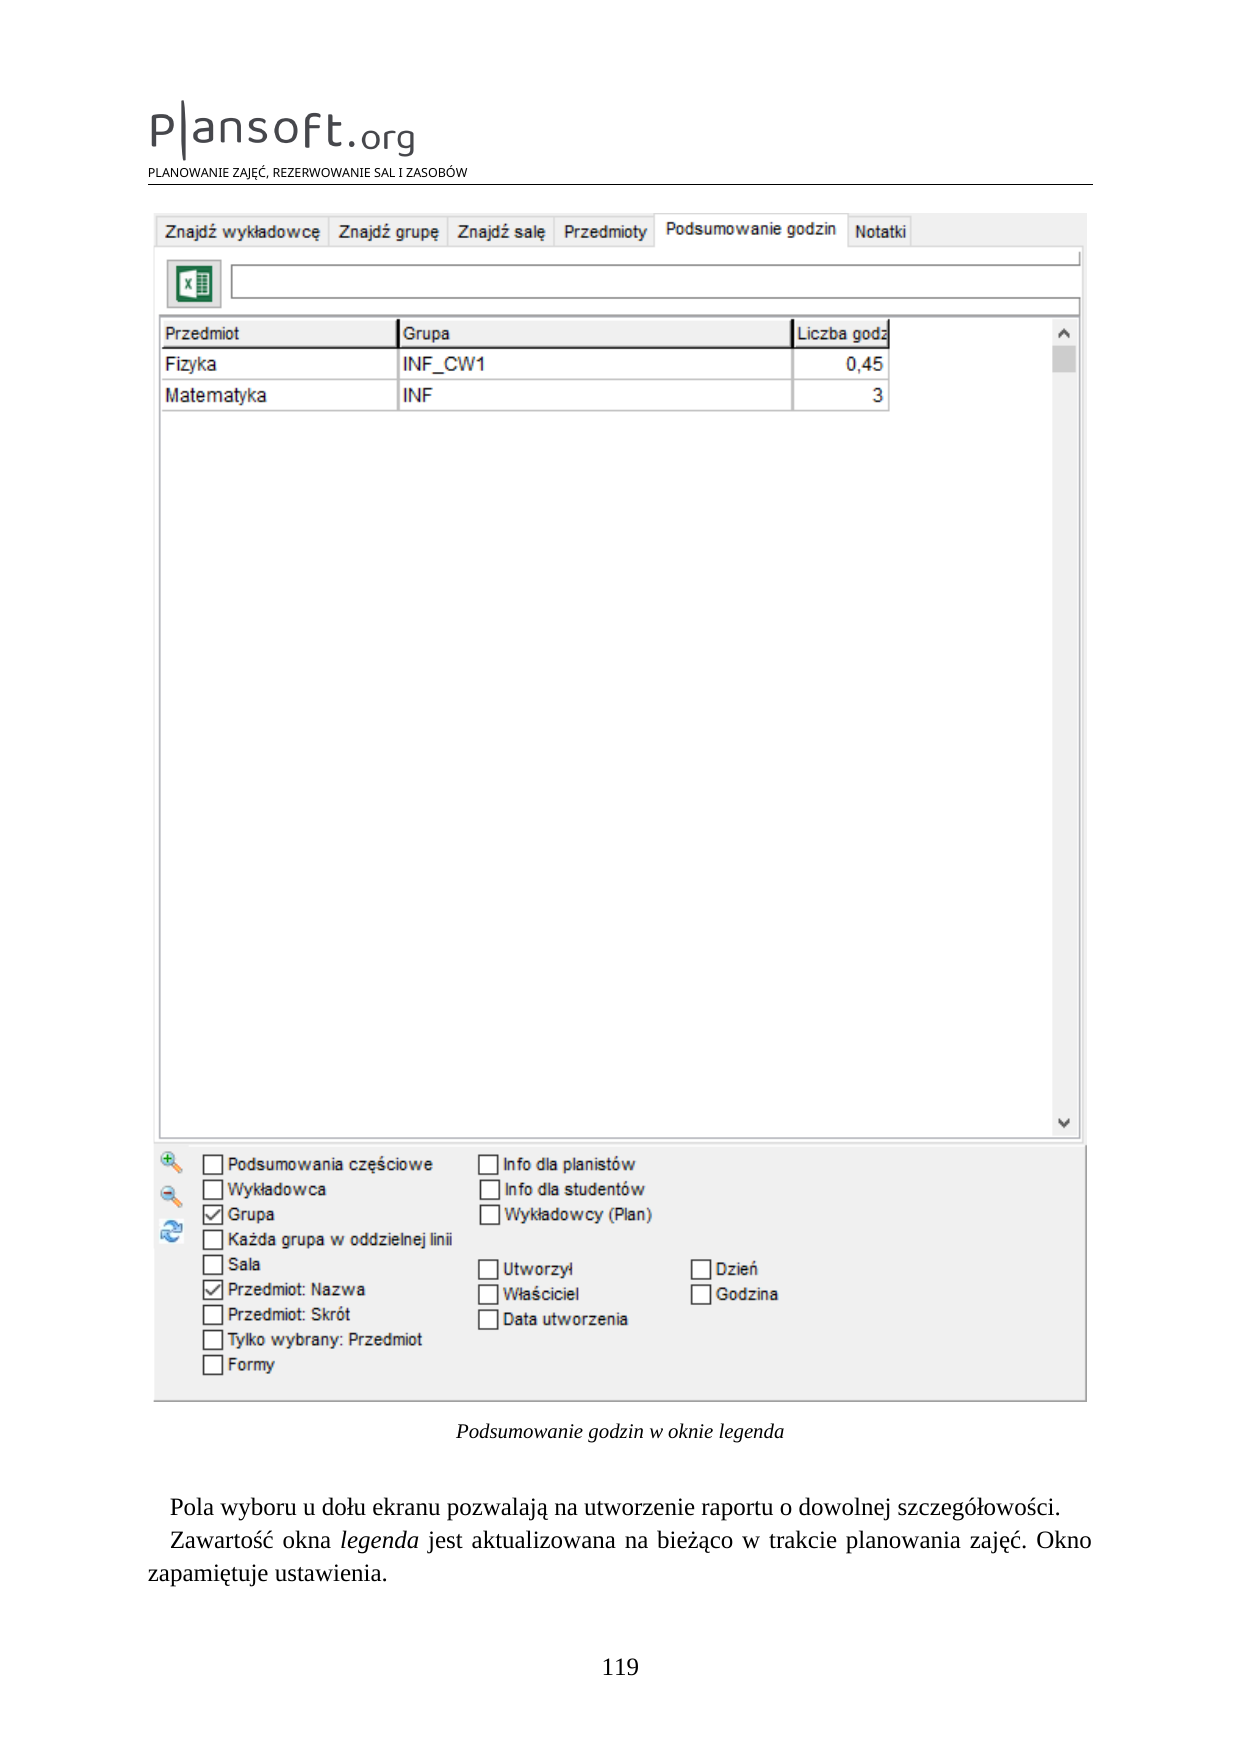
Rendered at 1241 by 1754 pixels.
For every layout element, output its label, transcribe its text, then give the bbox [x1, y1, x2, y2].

text Podsumowanie godzin w oknie legenda [148, 1419, 1093, 1443]
text Pola wyboru u dołu ekranu pozwalają na utworzenie raportu o dowolnej szczegółowości. [148, 1492, 1093, 1521]
picture [153, 213, 1087, 1402]
text Zawartość okna legenda jest aktualizowana na bieżąco w trakcie planowania zajęć. Okno zapamiętuje ustawienia. [148, 1525, 1093, 1587]
picture [147, 73, 418, 165]
